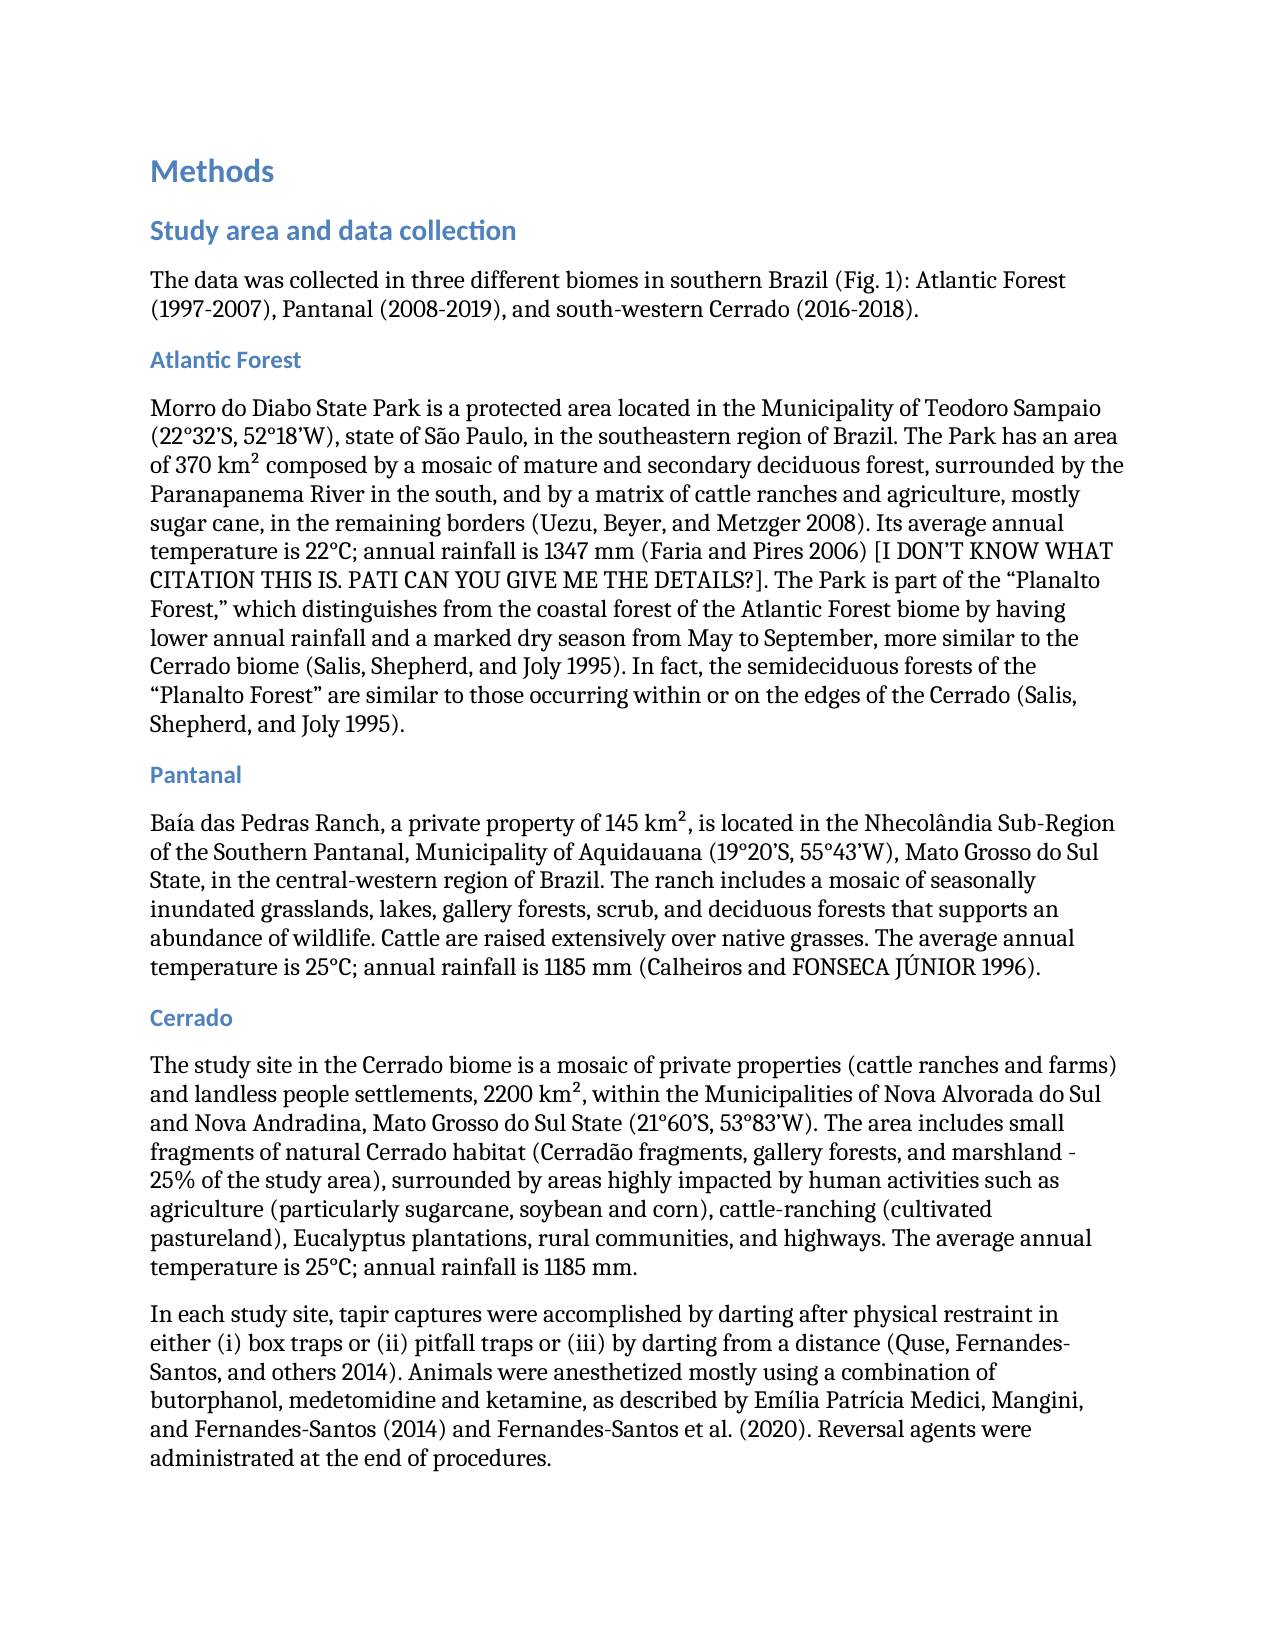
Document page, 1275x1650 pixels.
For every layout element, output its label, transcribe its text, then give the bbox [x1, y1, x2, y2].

text In each study site, tapir captures were accomplished by darting after physical restraint in either (i) box traps or (ii) pitfall traps or (iii) by darting from a distance (Quse, Fernandes-Santos, and others 2014). Animals were anesthetized mostly using a combination of butorphanol, medetomidine and ketamine, as described by Emı́lia Patrı́cia Medici, Mangini, and Fernandes-Santos (2014) and Fernandes-Santos et al. (2020). Reversal agents were administrated at the end of procedures. [150, 1300, 1125, 1472]
subtitle Methods [150, 150, 1125, 191]
text Baía das Pedras Ranch, a private property of 145 km², is located in the Nhecolândia Sub-Region of the Southern Pantanal, Municipality of Aquidauana (19°20’S, 55°43’W), Mato Grosso do Sul State, in the central-western region of Brazil. The ranch includes a mosaic of seasonally inundated grasslands, lakes, gallery forests, scrub, and deciduous forests that supports an abundance of wildlife. Cattle are raised extensively over native grasses. The average annual temperature is 25°C; annual rainfall is 1185 mm (Calheiros and FONSECA JÚNIOR 1996). [150, 809, 1125, 981]
text The data was collected in three different biomes in southern Brazil (Fig. 1): Atlantic Forest (1997-2007), Pantanal (2008-2019), and south-western Cerrado (2016-2018). [150, 266, 1125, 323]
subtitle Study area and data collection [150, 212, 1125, 247]
text Morro do Diabo State Park is a protected area located in the Municipality of Teodoro Sampaio (22°32’S, 52°18’W), state of São Paulo, in the southeastern region of Brazil. The Park has an area of 370 km² composed by a mosaic of mature and secondary deciduous forest, surrounded by the Paranapanema River in the south, and by a matrix of cattle ranches and agriculture, mostly sugar cane, in the remaining borders (Uezu, Beyer, and Metzger 2008). Its average annual temperature is 22°C; annual rainfall is 1347 mm (Faria and Pires 2006) [I DON’T KNOW WHAT CITATION THIS IS. PATI CAN YOU GIVE ME THE DETAILS?]. The Park is part of the “Planalto Forest,” which distinguishes from the coastal forest of the Atlantic Forest biome by having lower annual rainfall and a marked dry season from May to September, more similar to the Cerrado biome (Salis, Shepherd, and Joly 1995). In fact, the semideciduous forests of the “Planalto Forest” are similar to those occurring within or on the edges of the Cerrado (Salis, Shepherd, and Joly 1995). [150, 393, 1125, 738]
subtitle Cerrado [150, 1002, 1125, 1032]
text The study site in the Cerrado biome is a mosaic of private properties (cattle ranches and farms) and landless people settlements, 2200 km², within the Municipalities of Nova Alvorada do Sul and Nova Andradina, Mato Grosso do Sul State (21°60’S, 53°83’W). The area includes small fragments of natural Cerrado habitat (Cerradão fragments, gallery forests, and marshland - 25% of the study area), surrounded by areas highly impacted by human activities such as agriculture (particularly sugarcane, soybean and corn), cattle-ranching (cultivated pastureland), Eucalyptus plantations, rural communities, and highways. The average annual temperature is 25°C; annual rainfall is 1185 mm. [150, 1051, 1125, 1281]
subtitle Pantanal [150, 759, 1125, 790]
subtitle Atlantic Forest [150, 344, 1125, 375]
